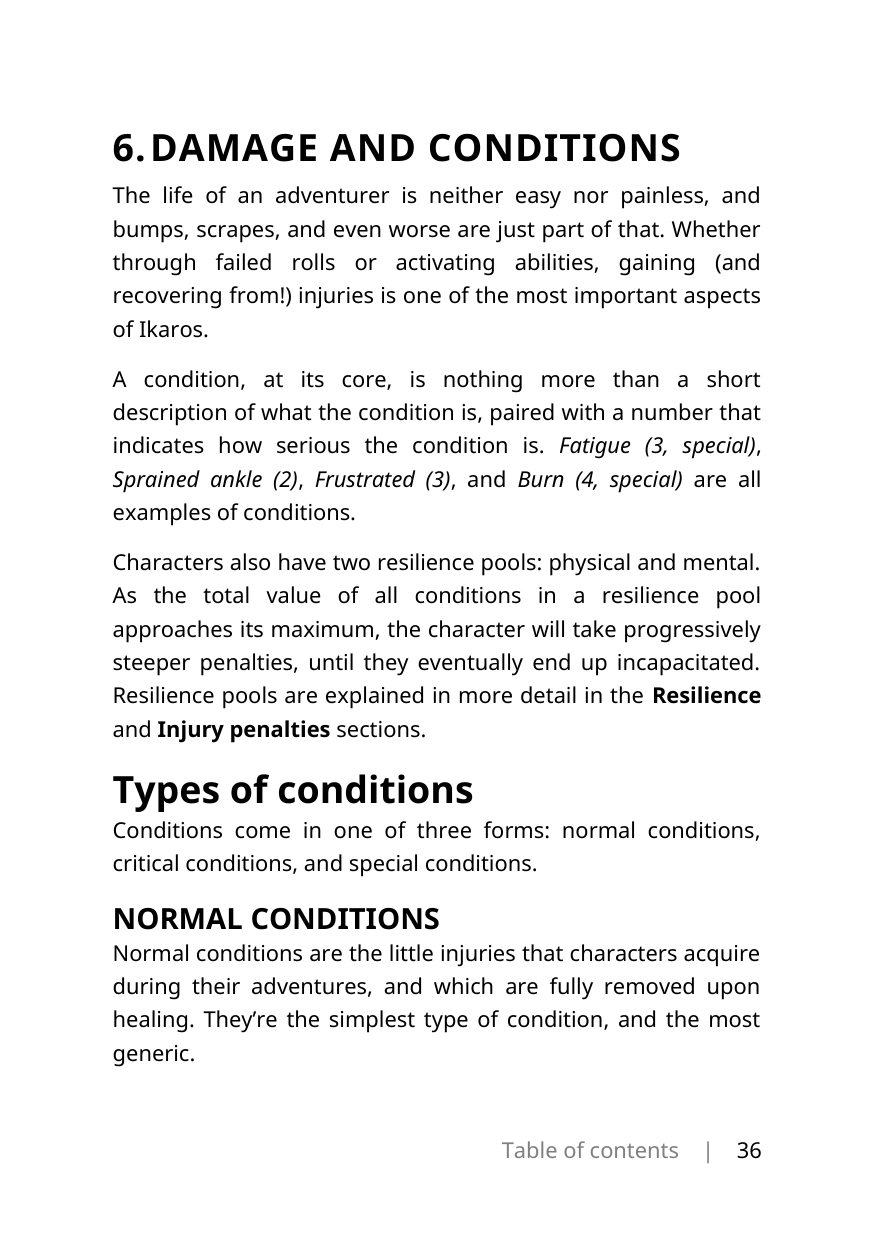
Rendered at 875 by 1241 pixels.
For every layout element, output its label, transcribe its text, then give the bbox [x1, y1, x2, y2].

text Normal conditions are the little injuries that characters acquire during their adventures, and which are fully removed upon healing. They’re the simplest type of condition, and the most generic. [112, 938, 762, 1067]
text The life of an adventurer is neither easy nor painless, and bumps, scrapes, and even worse are just part of that. Whether through failed rolls or activating abilities, gaining (and recovering from!) injuries is one of the most important aspects of Ikaros. [112, 180, 762, 343]
subtitle Normal conditions [112, 898, 762, 938]
text Conditions come in one of three forms: normal conditions, critical conditions, and special conditions. [112, 814, 762, 878]
text A condition, at its core, is nothing more than a short description of what the condition is, paired with a number that indicates how serious the condition is. Fatigue (3, special), Sprained ankle (2), Frustrated (3), and Burn (4, special) are all examples of conditions. [112, 363, 762, 527]
subtitle Types of conditions [112, 763, 762, 814]
subtitle Damage and conditions [112, 121, 762, 172]
text Characters also have two resilience pools: physical and mental. As the total value of all conditions in a resilience pool approaches its maximum, the character will take progressively steeper penalties, until they eventually end up incapacitated. Resilience pools are explained in more detail in the Resilience and Injury penalties sections. [112, 547, 762, 743]
